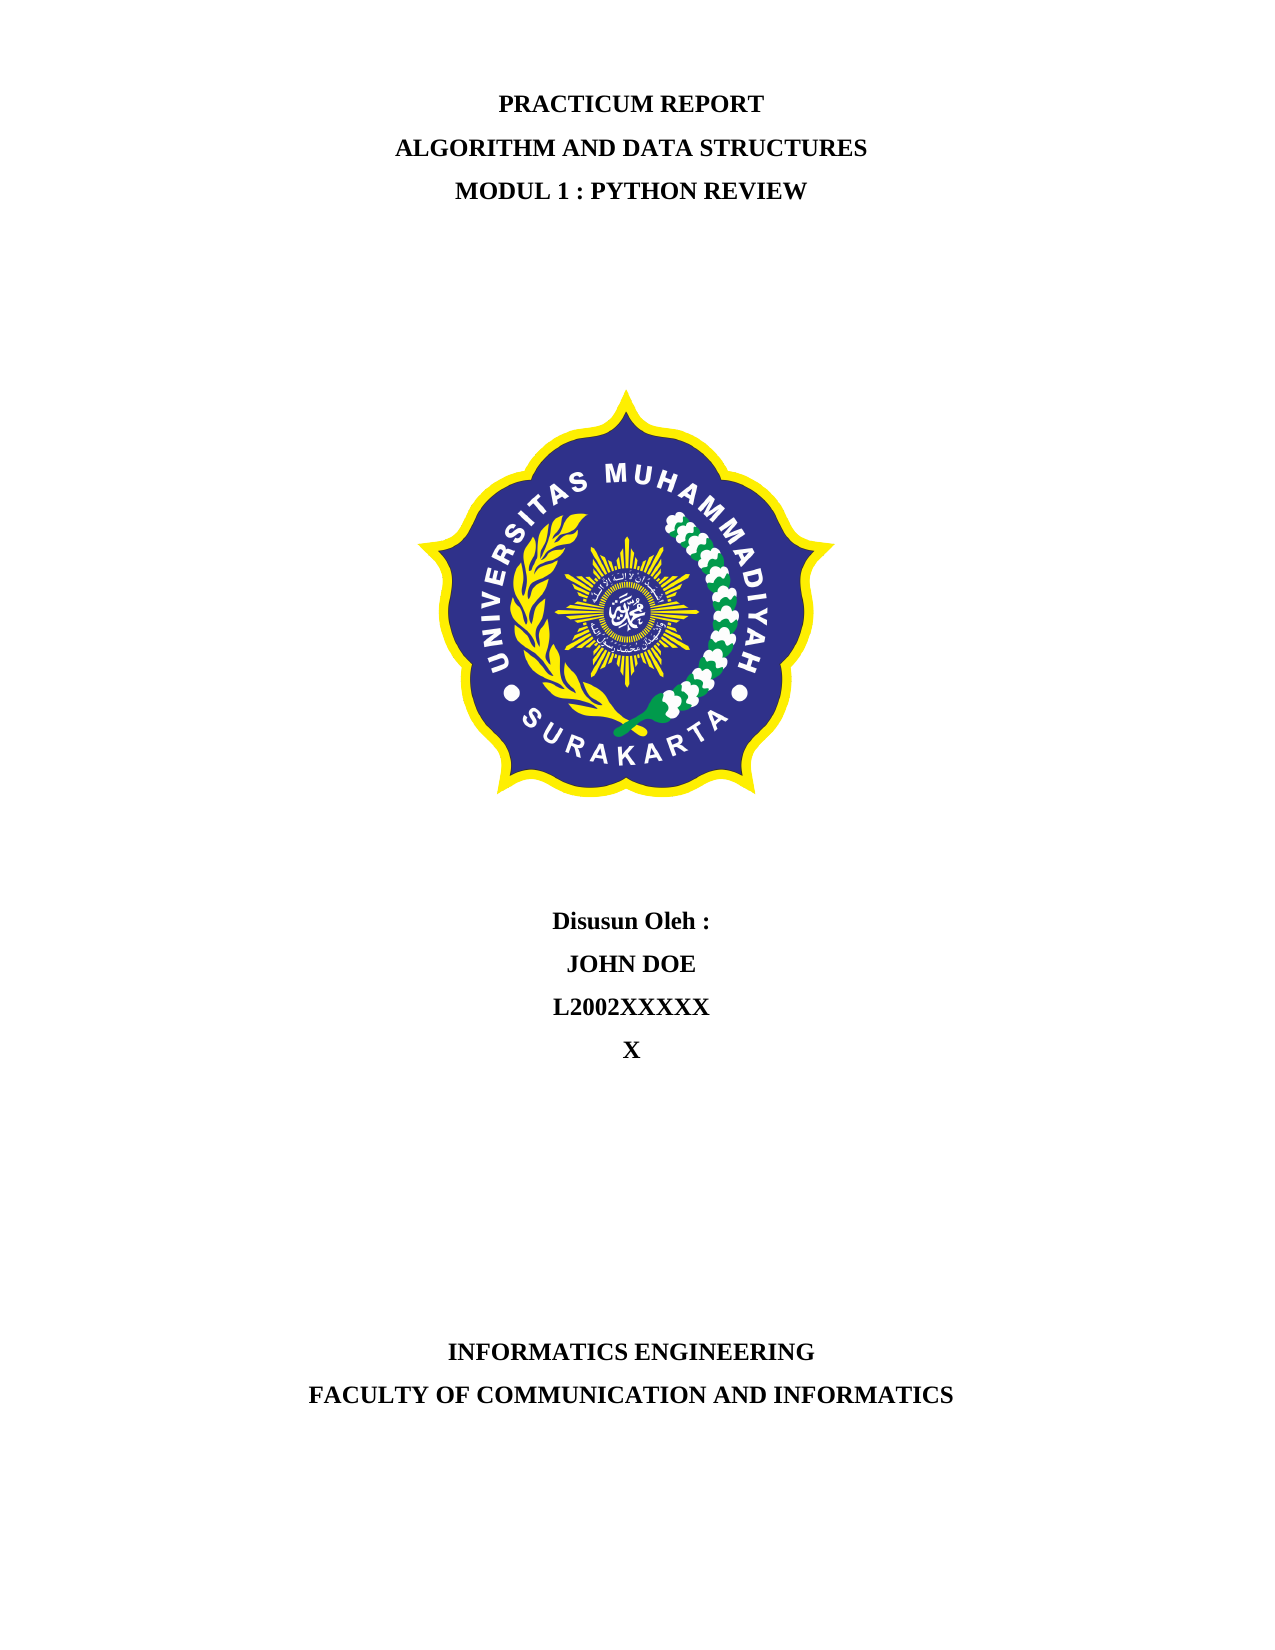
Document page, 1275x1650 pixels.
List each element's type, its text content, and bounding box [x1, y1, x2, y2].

text JOHN DOE [79, 949, 1183, 978]
picture [403, 370, 849, 816]
text FACULTY OF COMMUNICATION AND INFORMATICS [79, 1380, 1183, 1409]
text L2002XXXXX [79, 992, 1183, 1021]
text ALGORITHM AND DATA STRUCTURES [79, 133, 1183, 161]
text INFORMATICS ENGINEERING [79, 1337, 1183, 1366]
text Disusun Oleh : [79, 906, 1183, 935]
text X [79, 1035, 1183, 1064]
text PRACTICUM REPORT [79, 89, 1183, 118]
text MODUL 1 : PYTHON REVIEW [79, 176, 1183, 204]
